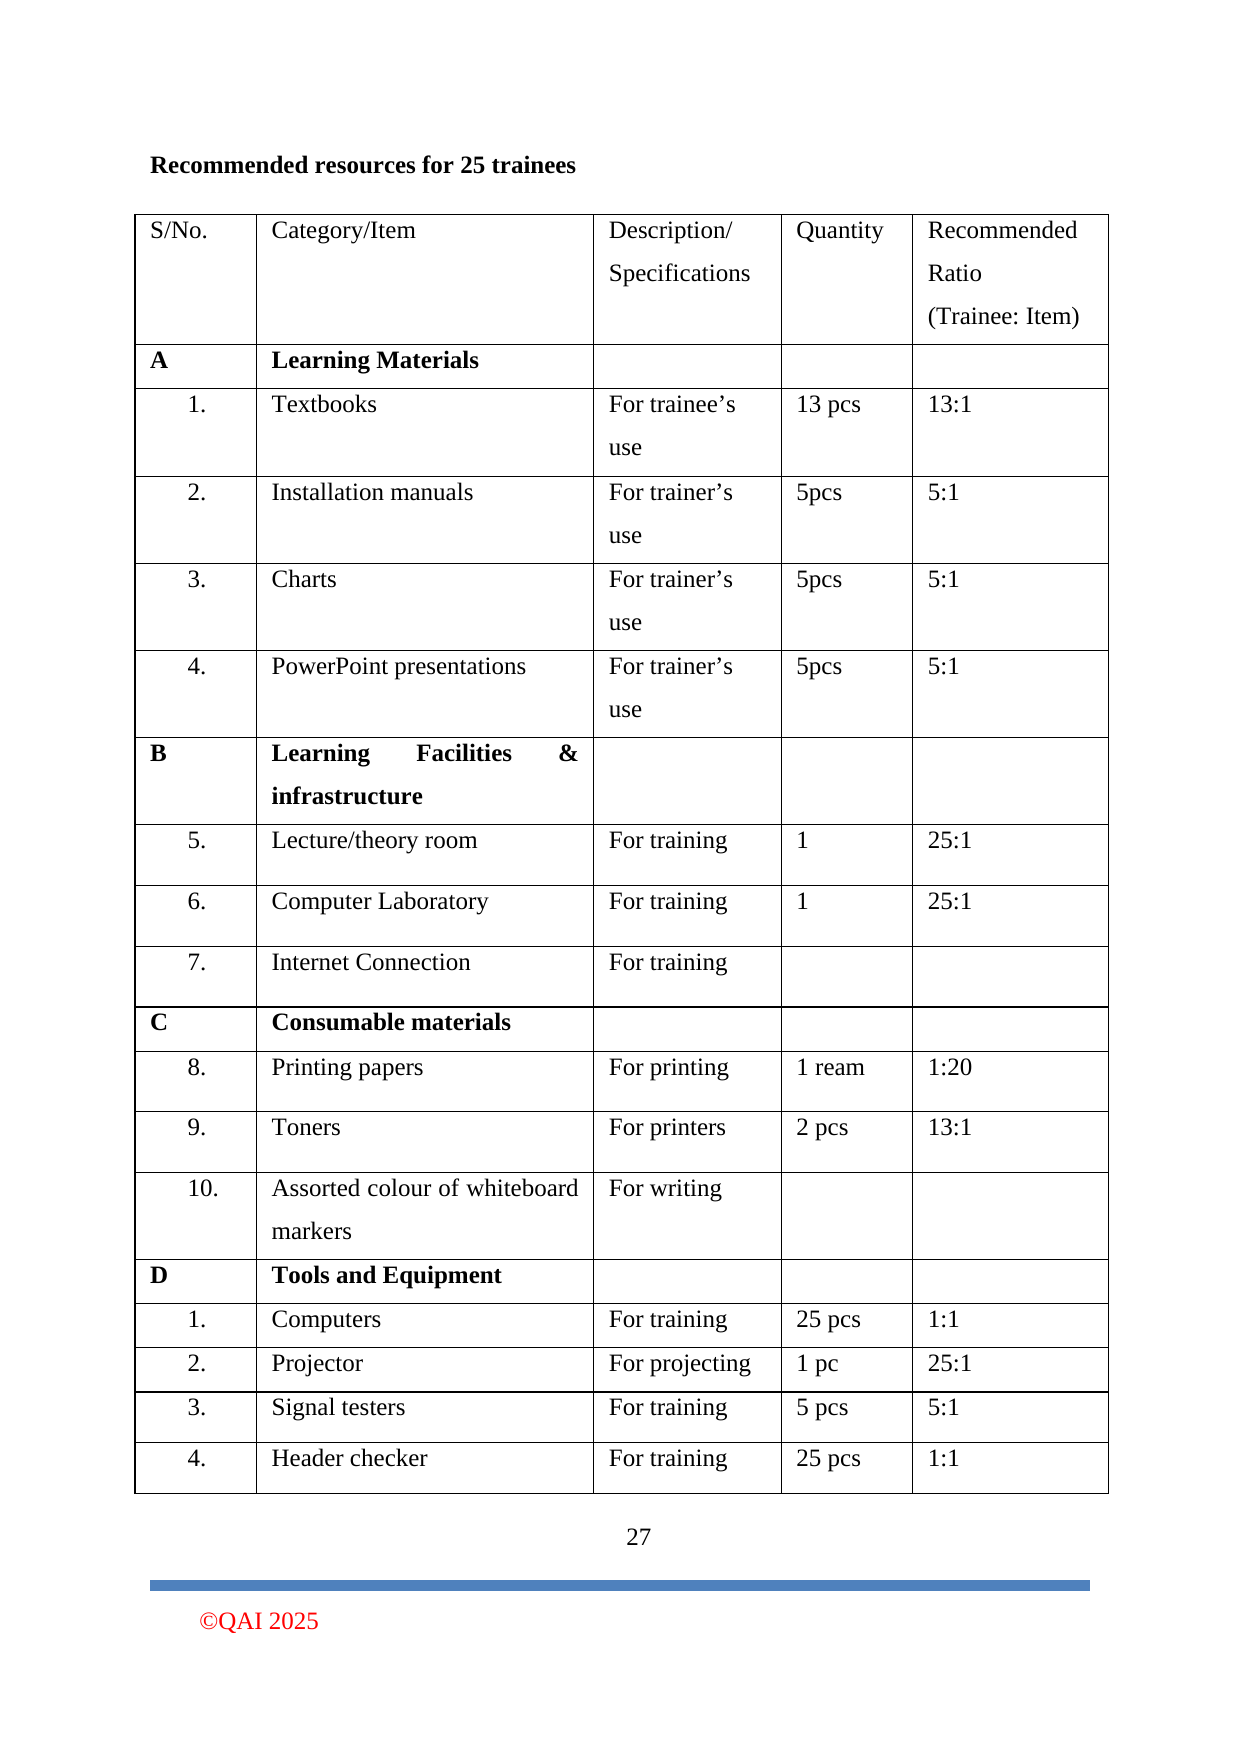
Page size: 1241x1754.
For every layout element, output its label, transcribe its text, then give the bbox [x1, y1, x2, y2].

table_cell [913, 947, 1108, 1006]
table_cell [913, 1173, 1108, 1259]
table_cell B [136, 738, 256, 824]
table_cell [913, 738, 1108, 824]
table_cell For training [594, 886, 781, 946]
table_cell [136, 564, 256, 650]
table_cell [136, 1348, 256, 1391]
table_cell For printing [594, 1052, 781, 1111]
table_header Description/ Specifications [594, 215, 781, 344]
table_cell [782, 1173, 912, 1259]
table_cell 25:1 [913, 825, 1108, 885]
table_cell 13:1 [913, 1112, 1108, 1172]
table_cell For trainer’s use [594, 651, 781, 737]
table_cell 1:1 [913, 1443, 1108, 1493]
table_cell [913, 1260, 1108, 1303]
table_cell [782, 1008, 912, 1051]
table_cell Lecture/theory room [257, 825, 593, 885]
text Recommended resources for 25 trainees [150, 150, 1090, 179]
table_header Recommended Ratio (Trainee: Item) [913, 215, 1108, 344]
table_cell [136, 1112, 256, 1172]
table_cell [782, 738, 912, 824]
table_cell Header checker [257, 1443, 593, 1493]
table_cell C [136, 1008, 256, 1051]
table_cell [136, 1052, 256, 1111]
table_cell D [136, 1260, 256, 1303]
table_cell A [136, 345, 256, 388]
table_cell Consumable materials [257, 1008, 593, 1051]
table_cell For printers [594, 1112, 781, 1172]
table_cell Installation manuals [257, 477, 593, 563]
table_cell [136, 947, 256, 1006]
table_cell 5:1 [913, 651, 1108, 737]
table_cell 5:1 [913, 477, 1108, 563]
table_header S/No. [136, 215, 256, 344]
table_cell For training [594, 1443, 781, 1493]
table_cell 13 pcs [782, 389, 912, 476]
table_cell 1 ream [782, 1052, 912, 1111]
table_cell 25 pcs [782, 1304, 912, 1347]
table_cell 5pcs [782, 651, 912, 737]
table_cell 5:1 [913, 1393, 1108, 1442]
table_cell 1 [782, 886, 912, 946]
table_cell For projecting [594, 1348, 781, 1391]
table_cell 5pcs [782, 477, 912, 563]
table_cell PowerPoint presentations [257, 651, 593, 737]
table_cell [136, 389, 256, 476]
table_cell [594, 345, 781, 388]
table_cell [594, 1260, 781, 1303]
table_cell For training [594, 947, 781, 1006]
table_cell [782, 947, 912, 1006]
table_cell Projector [257, 1348, 593, 1391]
table_cell For training [594, 1304, 781, 1347]
table_cell 1 [782, 825, 912, 885]
table_cell For writing [594, 1173, 781, 1259]
table_cell [136, 1443, 256, 1493]
table_cell Learning Materials [257, 345, 593, 388]
table_cell Tools and Equipment [257, 1260, 593, 1303]
table_cell 25:1 [913, 1348, 1108, 1391]
table_cell 25:1 [913, 886, 1108, 946]
table_cell For trainee’s use [594, 389, 781, 476]
table_cell [782, 345, 912, 388]
table_cell 5:1 [913, 564, 1108, 650]
table_cell 5 pcs [782, 1393, 912, 1442]
table_cell Internet Connection [257, 947, 593, 1006]
table_cell [136, 1304, 256, 1347]
table_cell [136, 1393, 256, 1442]
table_cell For training [594, 1393, 781, 1442]
table_cell 5pcs [782, 564, 912, 650]
table_cell 2 pcs [782, 1112, 912, 1172]
table_cell [913, 345, 1108, 388]
table_cell 25 pcs [782, 1443, 912, 1493]
table_cell Signal testers [257, 1393, 593, 1442]
table_cell Computers [257, 1304, 593, 1347]
table_cell [136, 825, 256, 885]
table_cell 1 pc [782, 1348, 912, 1391]
table_cell Assorted colour of whiteboard markers [257, 1173, 593, 1259]
table_cell Textbooks [257, 389, 593, 476]
table_cell [594, 738, 781, 824]
table_cell 1:1 [913, 1304, 1108, 1347]
table_cell [782, 1260, 912, 1303]
table_cell [136, 651, 256, 737]
table_cell For trainer’s use [594, 564, 781, 650]
table_cell Toners [257, 1112, 593, 1172]
table_cell For trainer’s use [594, 477, 781, 563]
table_cell [136, 886, 256, 946]
table_cell Learning Facilities & infrastructure [257, 738, 593, 824]
table_header Category/Item [257, 215, 593, 344]
table_cell 13:1 [913, 389, 1108, 476]
table_cell Computer Laboratory [257, 886, 593, 946]
table_cell [594, 1008, 781, 1051]
table_cell Printing papers [257, 1052, 593, 1111]
table_cell 1:20 [913, 1052, 1108, 1111]
table_cell [136, 1173, 256, 1259]
table_cell For training [594, 825, 781, 885]
table_cell [136, 477, 256, 563]
table_cell [913, 1008, 1108, 1051]
table_header Quantity [782, 215, 912, 344]
table_cell Charts [257, 564, 593, 650]
